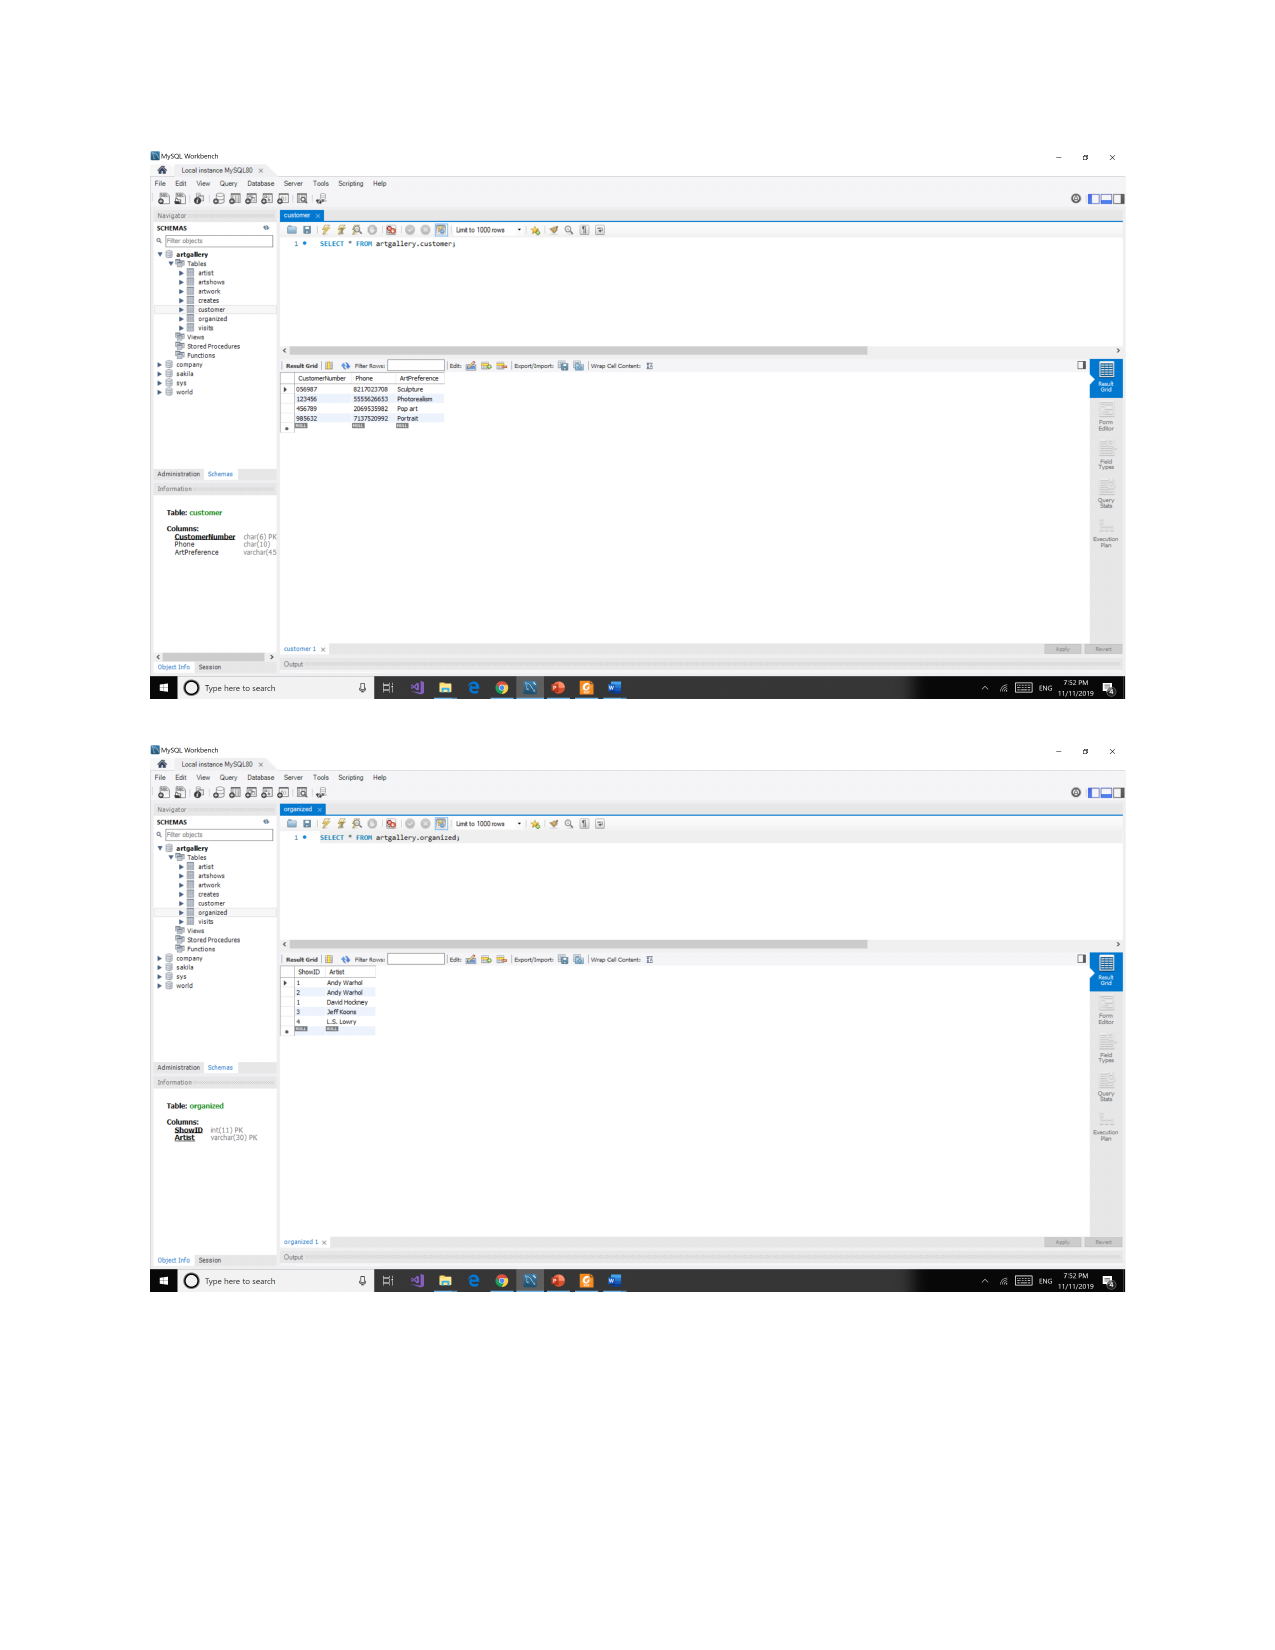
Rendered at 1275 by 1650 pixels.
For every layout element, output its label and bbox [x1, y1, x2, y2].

picture [150, 743, 1125, 1292]
picture [150, 150, 1125, 699]
